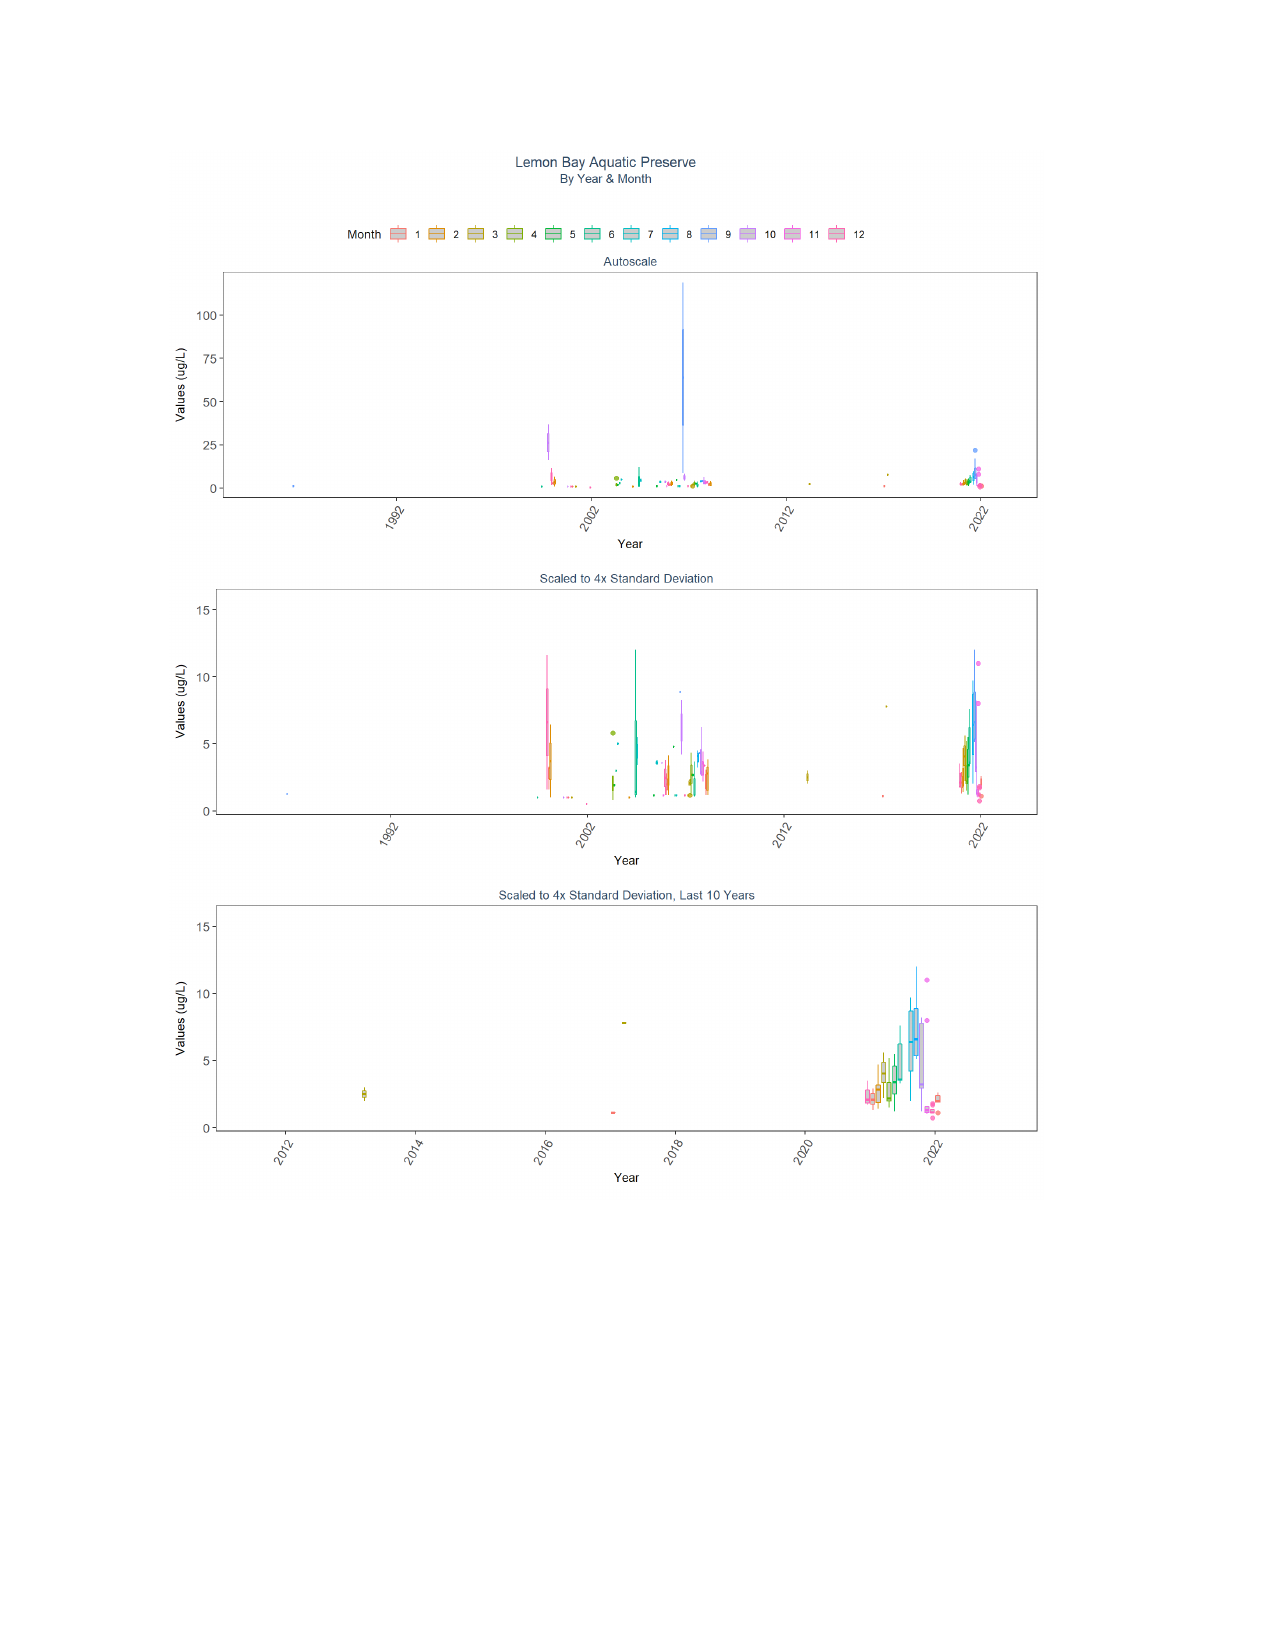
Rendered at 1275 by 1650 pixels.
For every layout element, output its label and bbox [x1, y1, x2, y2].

picture [168, 150, 1044, 1200]
